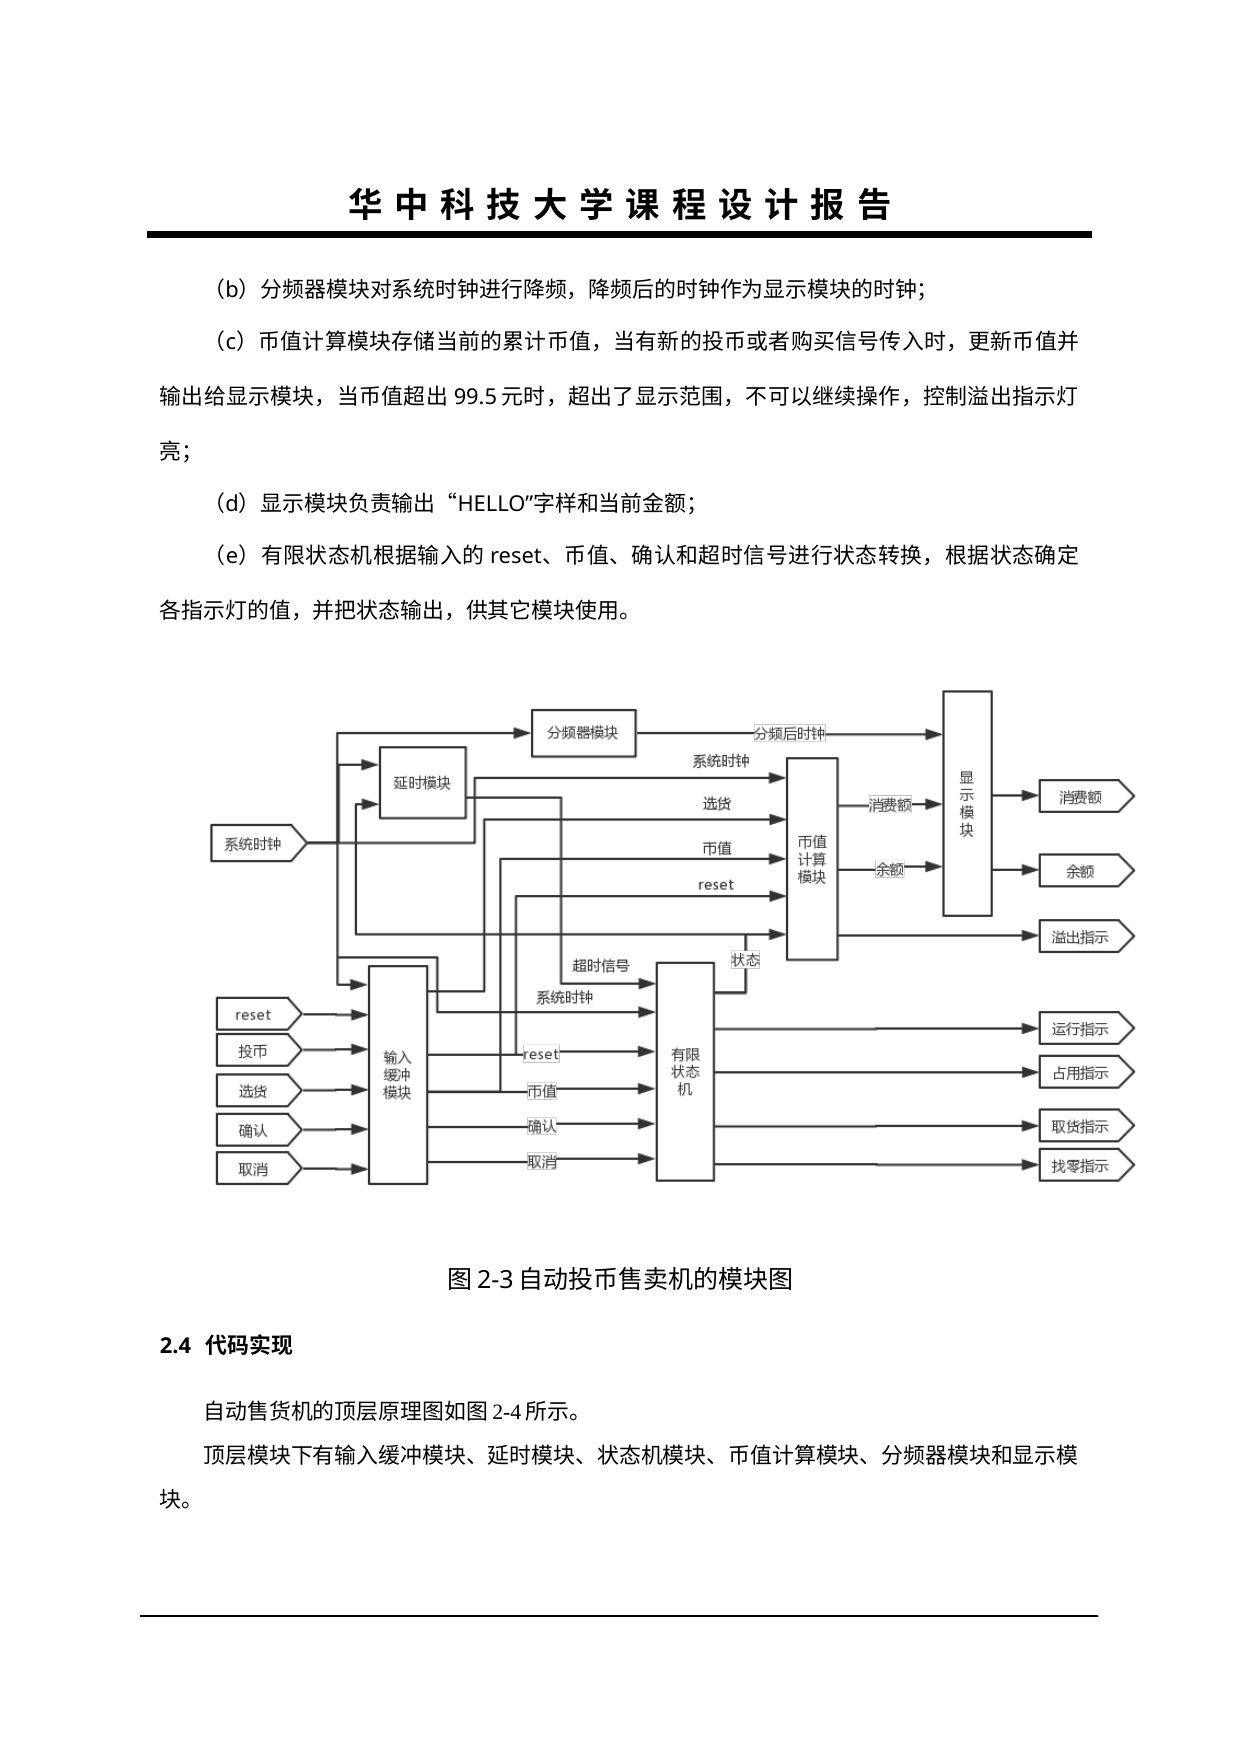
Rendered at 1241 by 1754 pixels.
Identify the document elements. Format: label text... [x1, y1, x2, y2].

text 顶层模块下有输入缓冲模块、延时模块、状态机模块、币值计算模块、分频器模块和显示模块。 [159, 1432, 1081, 1520]
text （b）分频器模块对系统时钟进行降频，降频后的时钟作为显示模块的时钟； [159, 266, 1081, 310]
picture [159, 639, 1169, 1219]
subtitle 代码实现 [159, 1322, 1081, 1366]
text 自动售货机的顶层原理图如图2-4所示。 [159, 1388, 1081, 1432]
text （c）币值计算模块存储当前的累计币值，当有新的投币或者购买信号传入时，更新币值并输出给显示模块，当币值超出99.5元时，超出了显示范围，不可以继续操作，控制溢出指示灯亮； [159, 318, 1081, 472]
text （d）显示模块负责输出“HELLO”字样和当前金额； [159, 480, 1081, 524]
text （e）有限状态机根据输入的reset、币值、确认和超时信号进行状态转换，根据状态确定各指示灯的值，并把状态输出，供其它模块使用。 [159, 532, 1081, 631]
text 图2-3自动投币售卖机的模块图 [159, 1256, 1081, 1300]
